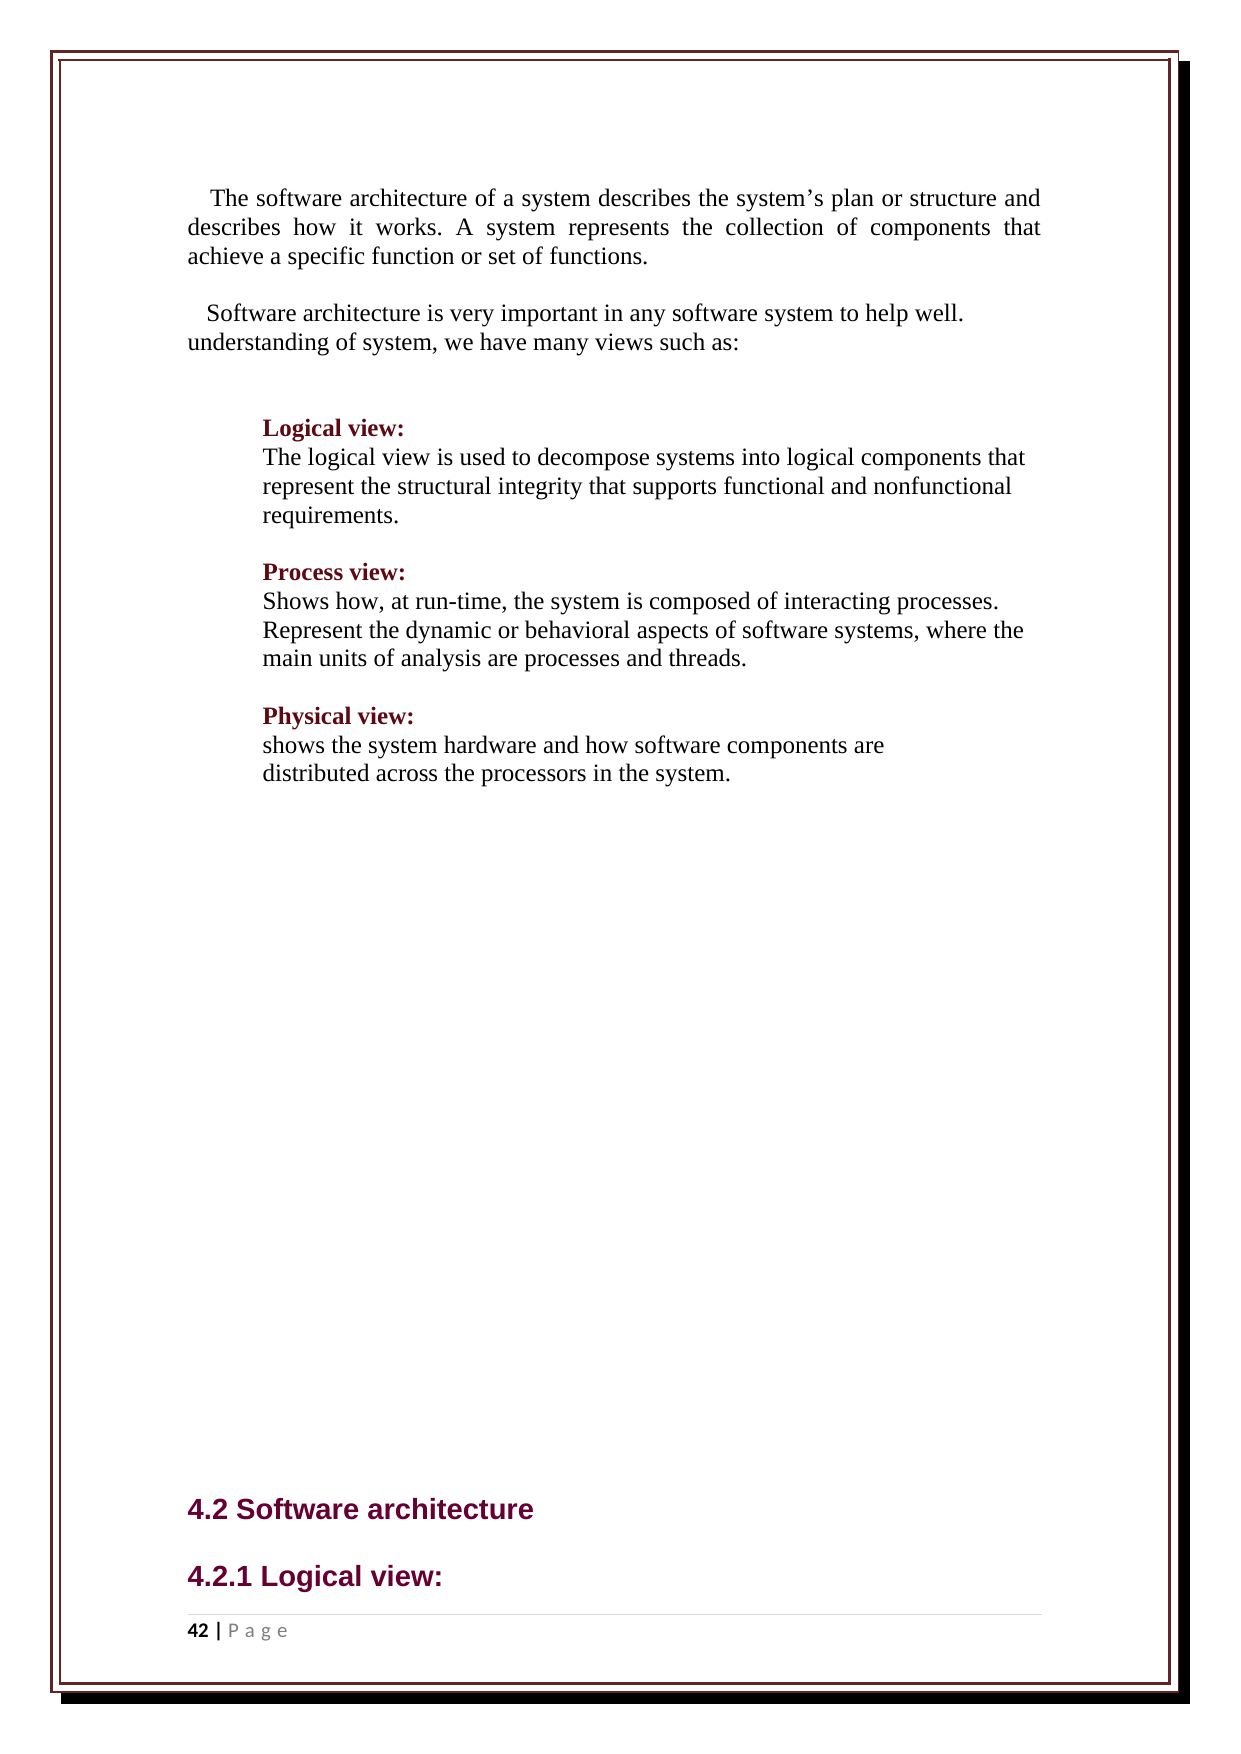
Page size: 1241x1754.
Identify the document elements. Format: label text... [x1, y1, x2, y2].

text distributed across the processors in the system. [262, 758, 1042, 787]
text requirements. [262, 500, 1042, 528]
text Physical view: [262, 701, 1042, 730]
text represent the structural integrity that supports functional and nonfunctional [262, 471, 1042, 500]
text The logical view is used to decompose systems into logical components that [262, 442, 1042, 471]
text Represent the dynamic or behavioral aspects of software systems, where the main units of analysis are processes and threads. [262, 615, 1042, 672]
text Software architecture is very important in any software system to help well. [187, 298, 1042, 327]
text 4.2 Software architecture [187, 1492, 1042, 1525]
text Shows how, at run-time, the system is composed of interacting processes. [262, 586, 1042, 615]
text Logical view: [262, 413, 1042, 442]
text 4.2.1 Logical view: [187, 1559, 1042, 1592]
text Process view: [262, 557, 1042, 586]
text understanding of system, we have many views such as: [187, 327, 1042, 356]
text The software architecture of a system describes the system’s plan or structure and describes how it works. A system represents the collection of components that achieve a specific function or set of functions. [187, 183, 1042, 270]
text shows the system hardware and how software components are [262, 730, 1042, 758]
